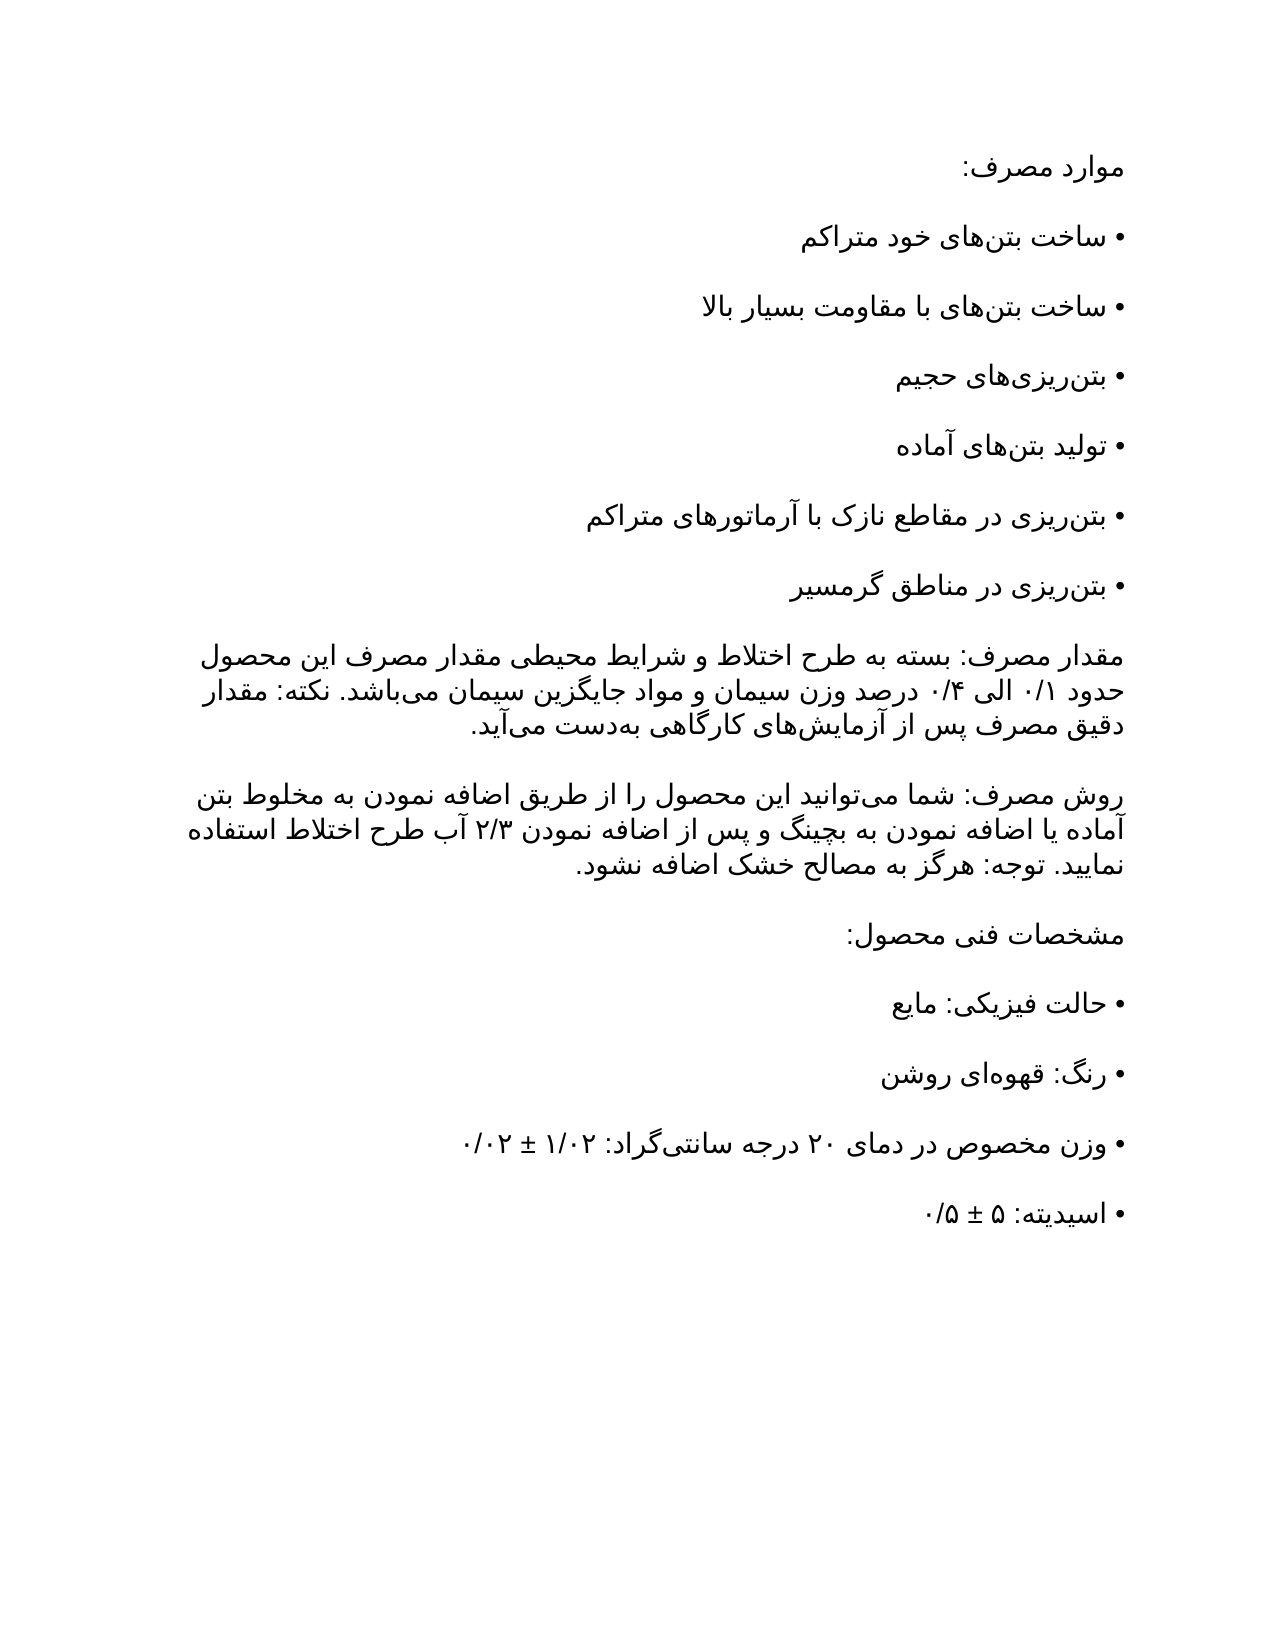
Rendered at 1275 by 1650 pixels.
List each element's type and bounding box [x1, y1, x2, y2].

text [150, 150, 1125, 1229]
